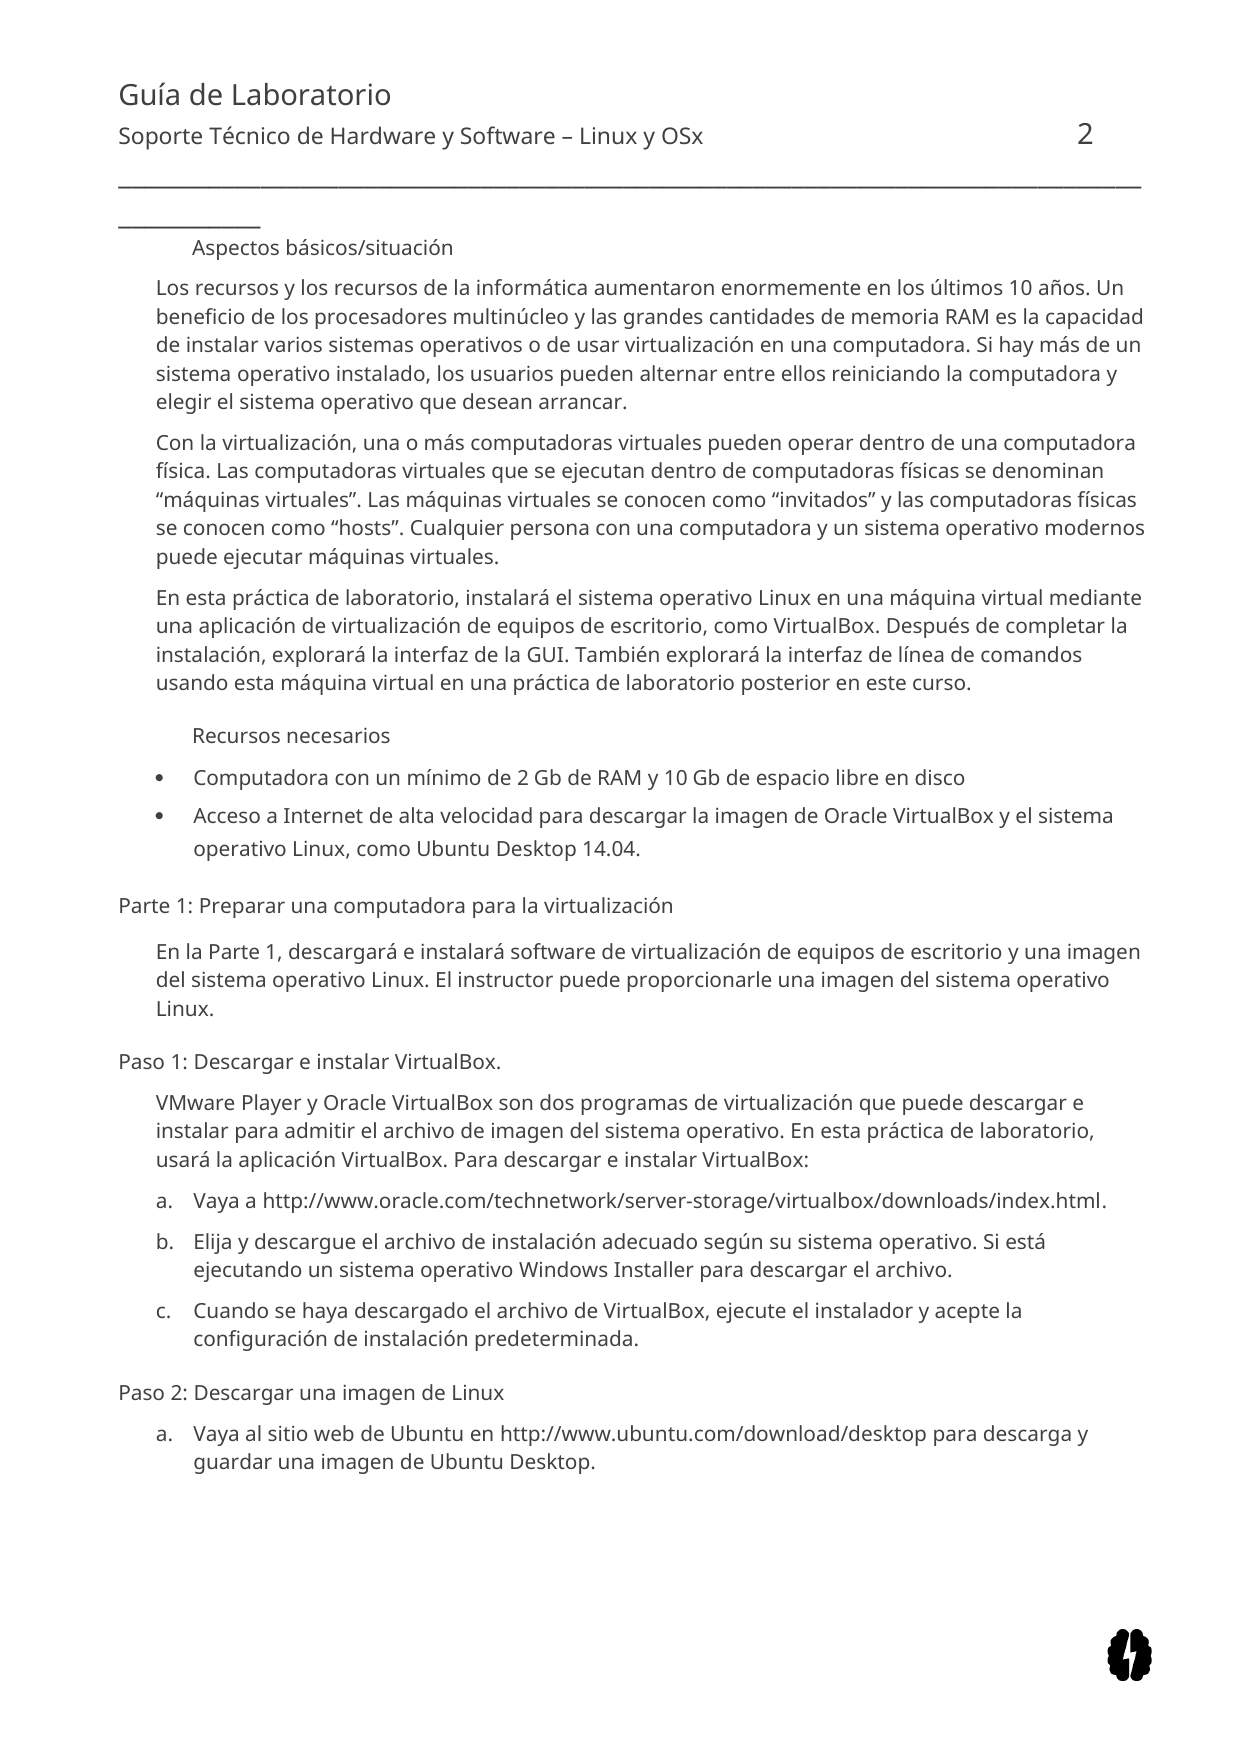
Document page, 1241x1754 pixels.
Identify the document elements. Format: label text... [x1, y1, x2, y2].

list Computadora con un mínimo de 2 Gb de RAM y 10 Gb de espacio libre en disco [156, 763, 1152, 791]
list Acceso a Internet de alta velocidad para descargar la imagen de Oracle VirtualBox y el sistema operativo Linux, como Ubuntu Desktop 14.04. [156, 801, 1152, 862]
text Con la virtualización, una o más computadoras virtuales pueden operar dentro de una computadora física. Las computadoras virtuales que se ejecutan dentro de computadoras físicas se denominan “máquinas virtuales”. Las máquinas virtuales se conocen como “invitados” y las computadoras físicas se conocen como “hosts”. Cualquier persona con una computadora y un sistema operativo modernos puede ejecutar máquinas virtuales. [156, 428, 1152, 570]
list Recursos necesarios [118, 722, 1152, 750]
list Descargar una imagen de Linux [118, 1378, 1152, 1406]
list Preparar una computadora para la virtualización [118, 892, 1152, 920]
list Vaya a http://www.oracle.com/technetwork/server-storage/virtualbox/downloads/index.html. [156, 1186, 1152, 1214]
text VMware Player y Oracle VirtualBox son dos programas de virtualización que puede descargar e instalar para admitir el archivo de imagen del sistema operativo. En esta práctica de laboratorio, usará la aplicación VirtualBox. Para descargar e instalar VirtualBox: [156, 1088, 1152, 1173]
text Los recursos y los recursos de la informática aumentaron enormemente en los últimos 10 años. Un beneficio de los procesadores multinúcleo y las grandes cantidades de memoria RAM es la capacidad de instalar varios sistemas operativos o de usar virtualización en una computadora. Si hay más de un sistema operativo instalado, los usuarios pueden alternar entre ellos reiniciando la computadora y elegir el sistema operativo que desean arrancar. [156, 273, 1152, 416]
list Elija y descargue el archivo de instalación adecuado según su sistema operativo. Si está ejecutando un sistema operativo Windows Installer para descargar el archivo. [156, 1227, 1152, 1284]
text En la Parte 1, descargará e instalará software de virtualización de equipos de escritorio y una imagen del sistema operativo Linux. El instructor puede proporcionarle una imagen del sistema operativo Linux. [156, 937, 1152, 1022]
list Aspectos básicos/situación [118, 233, 1152, 261]
list Vaya al sitio web de Ubuntu en http://www.ubuntu.com/download/desktop para descarga y guardar una imagen de Ubuntu Desktop. [156, 1419, 1152, 1476]
text En esta práctica de laboratorio, instalará el sistema operativo Linux en una máquina virtual mediante una aplicación de virtualización de equipos de escritorio, como VirtualBox. Después de completar la instalación, explorará la interfaz de la GUI. También explorará la interfaz de línea de comandos usando esta máquina virtual en una práctica de laboratorio posterior en este curso. [156, 583, 1152, 697]
picture [1107, 1629, 1152, 1681]
list Cuando se haya descargado el archivo de VirtualBox, ejecute el instalador y acepte la configuración de instalación predeterminada. [156, 1296, 1152, 1353]
list Descargar e instalar VirtualBox. [118, 1047, 1152, 1076]
